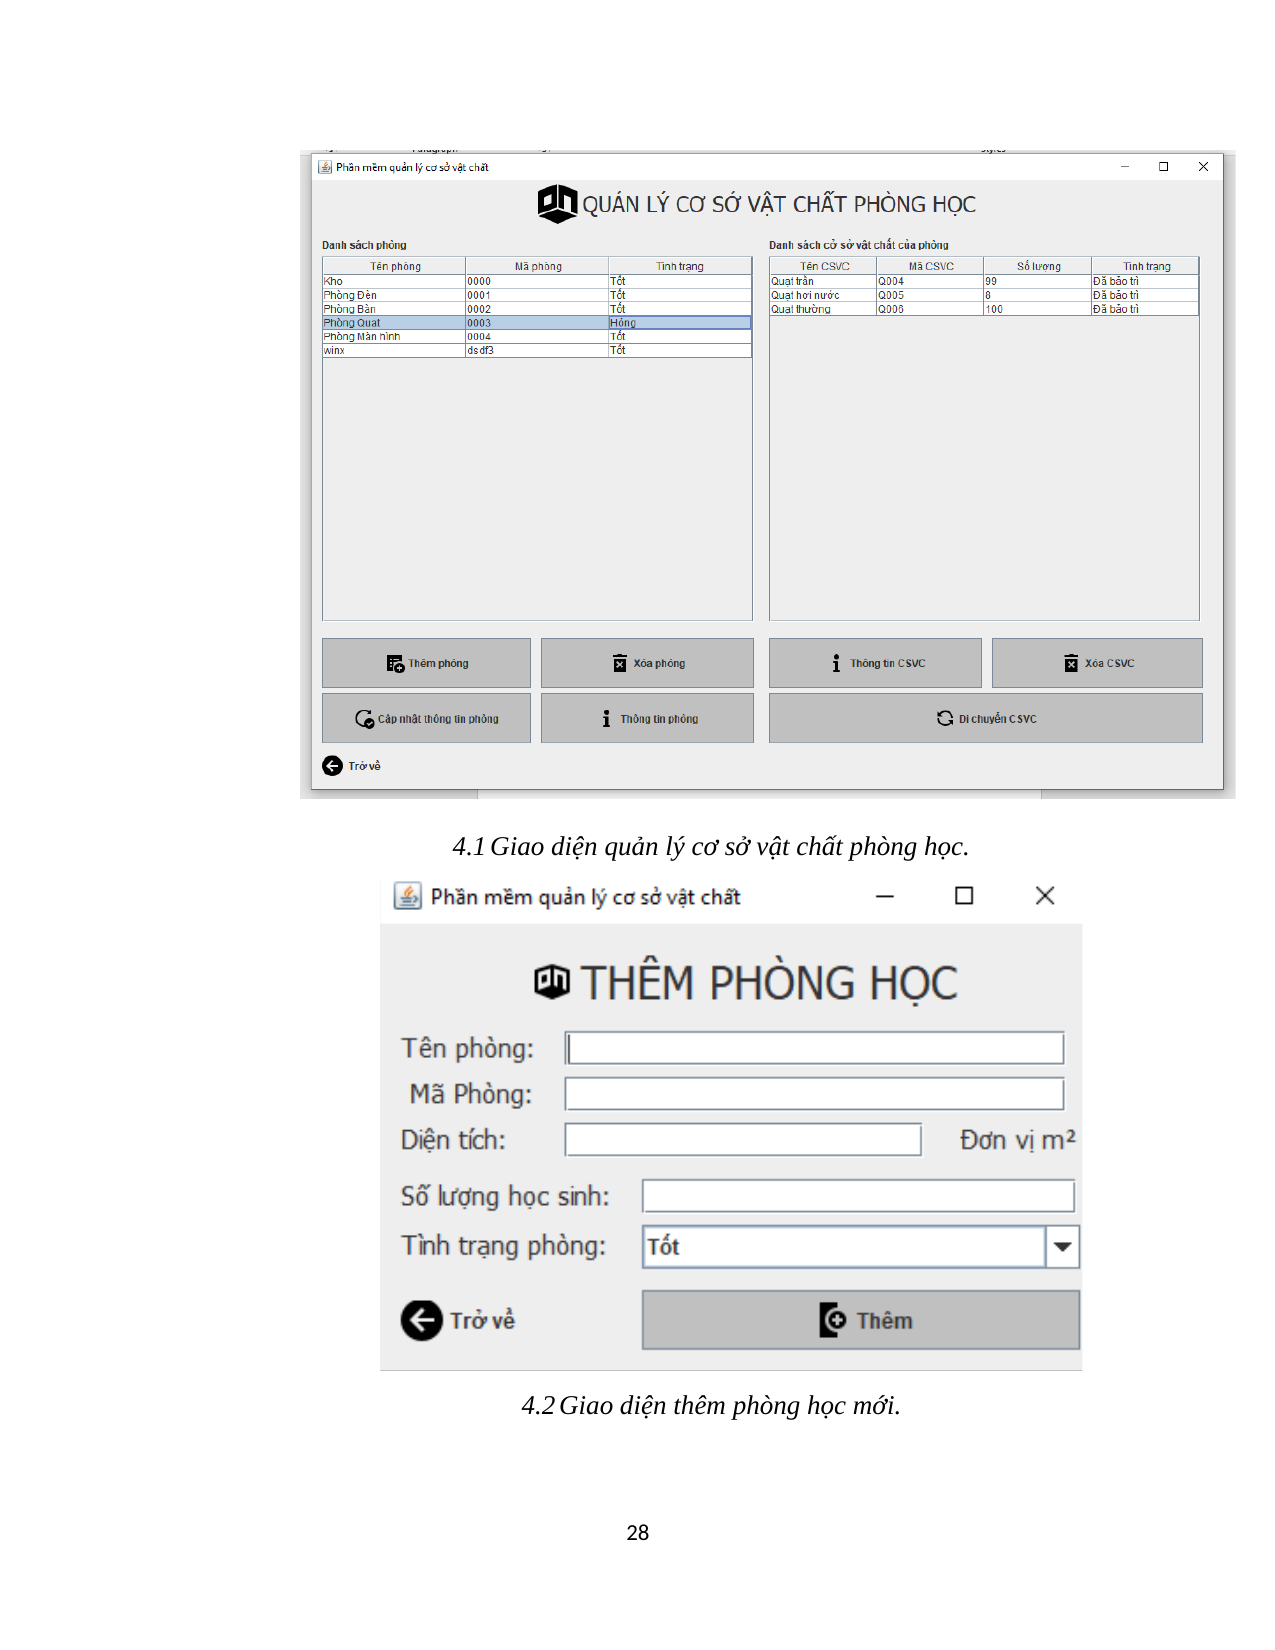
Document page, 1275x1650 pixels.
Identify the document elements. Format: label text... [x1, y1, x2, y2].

list Giao diện quản lý cơ sở vật chất phòng học. [300, 830, 1125, 861]
list Giao diện thêm phòng học mới. [300, 1389, 1125, 1421]
picture [300, 150, 1236, 799]
picture [380, 880, 1083, 1371]
